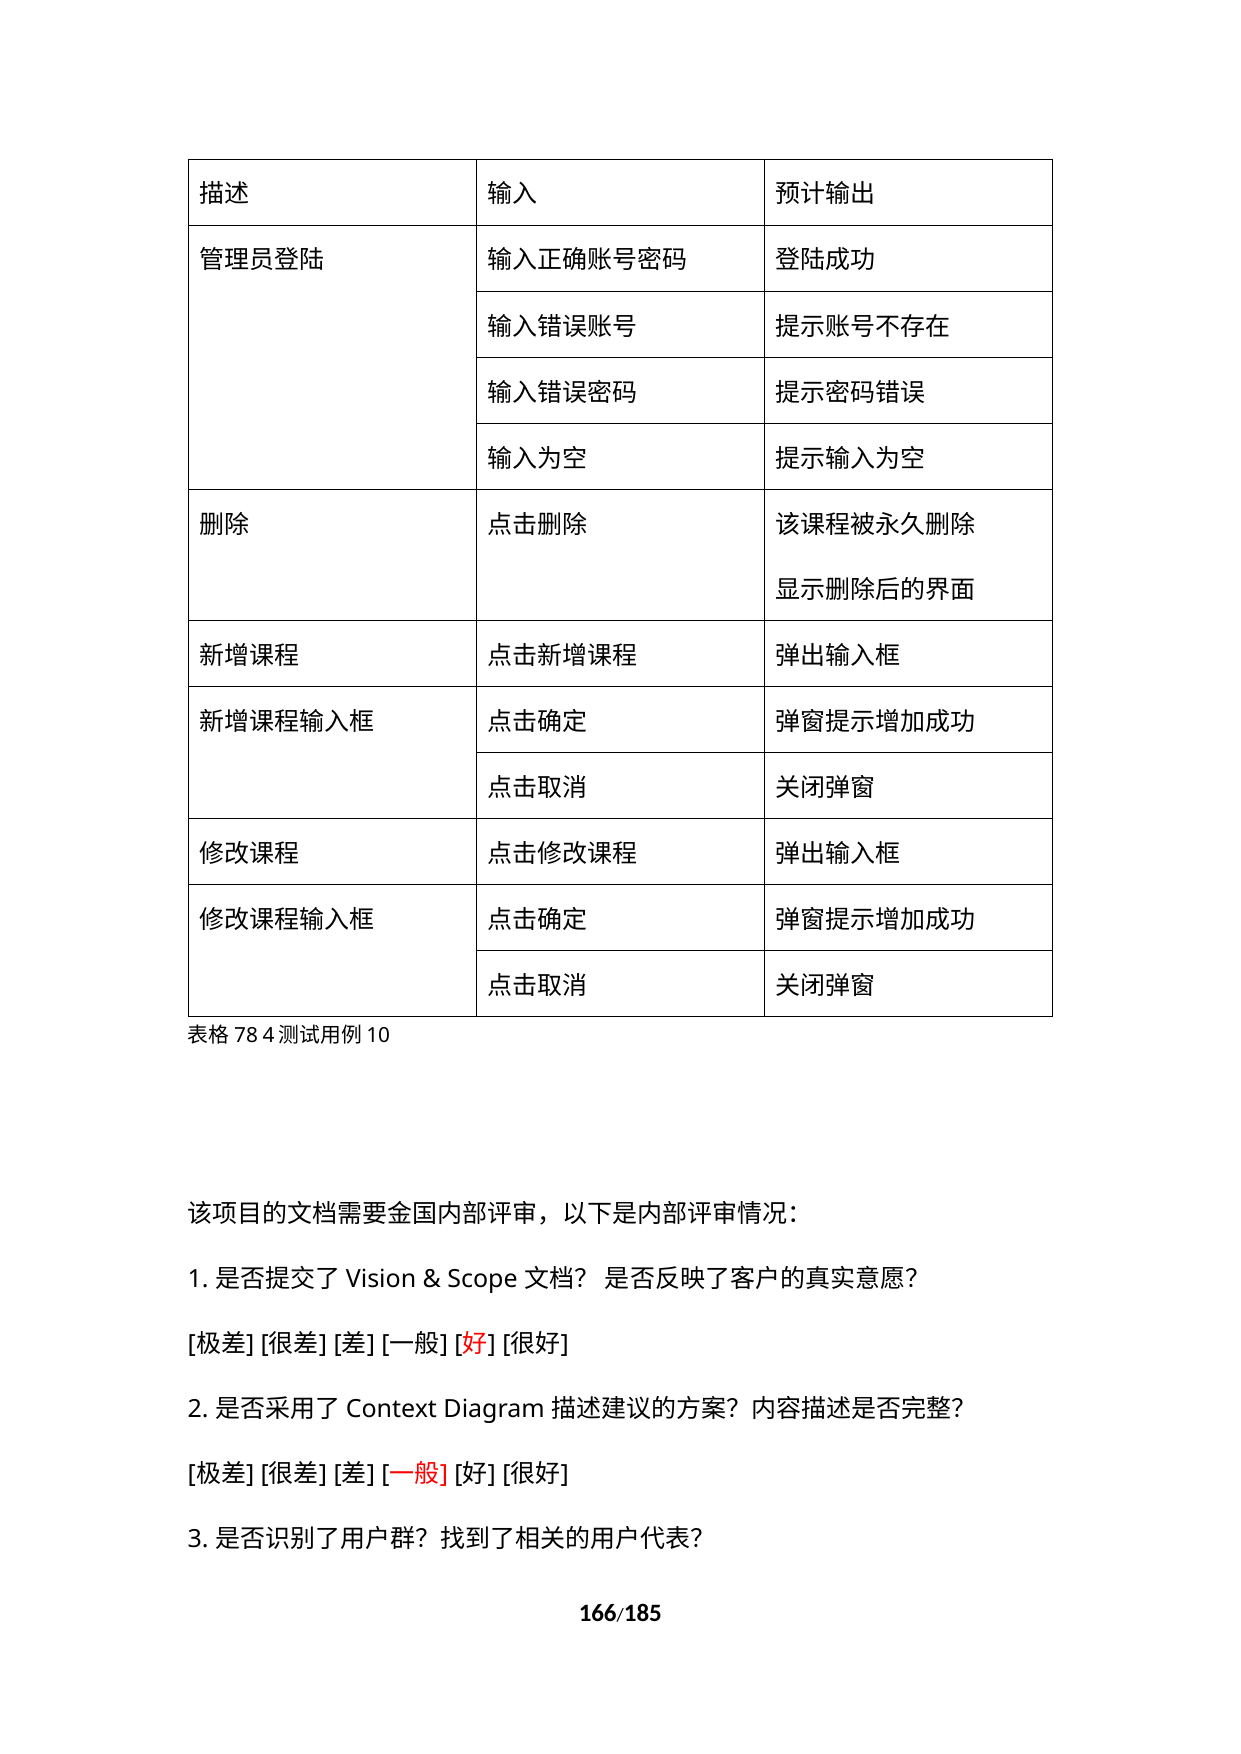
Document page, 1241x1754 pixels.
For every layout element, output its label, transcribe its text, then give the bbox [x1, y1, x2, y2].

text 3. 是否识别了用户群？找到了相关的用户代表？ [187, 1504, 1053, 1569]
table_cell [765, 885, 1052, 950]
text 表格 78 4测试用例10 [187, 1017, 1053, 1049]
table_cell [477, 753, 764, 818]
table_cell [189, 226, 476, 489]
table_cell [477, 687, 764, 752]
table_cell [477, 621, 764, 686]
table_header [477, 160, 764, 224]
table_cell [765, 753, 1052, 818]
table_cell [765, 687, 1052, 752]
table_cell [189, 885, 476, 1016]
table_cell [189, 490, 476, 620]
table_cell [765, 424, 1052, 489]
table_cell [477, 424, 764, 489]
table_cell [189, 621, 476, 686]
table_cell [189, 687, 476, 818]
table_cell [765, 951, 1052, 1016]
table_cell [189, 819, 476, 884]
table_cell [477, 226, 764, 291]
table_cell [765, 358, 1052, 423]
text 该项目的文档需要金国内部评审，以下是内部评审情况： [187, 1179, 1053, 1244]
text 2. 是否采用了 Context Diagram 描述建议的方案？内容描述是否完整？ [187, 1374, 1053, 1439]
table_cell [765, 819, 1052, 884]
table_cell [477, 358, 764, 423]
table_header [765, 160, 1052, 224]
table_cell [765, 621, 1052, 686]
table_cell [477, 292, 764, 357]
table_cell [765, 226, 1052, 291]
text 1. 是否提交了 Vision & Scope 文档？ 是否反映了客户的真实意愿？ [187, 1244, 1053, 1309]
text [极差] [很差] [差] [一般] [好] [很好] [187, 1309, 1053, 1374]
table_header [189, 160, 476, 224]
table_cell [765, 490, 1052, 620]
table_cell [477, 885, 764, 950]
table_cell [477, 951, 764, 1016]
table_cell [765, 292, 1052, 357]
text [极差] [很差] [差] [一般] [好] [很好] [187, 1439, 1053, 1504]
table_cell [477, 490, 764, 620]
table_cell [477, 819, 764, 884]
